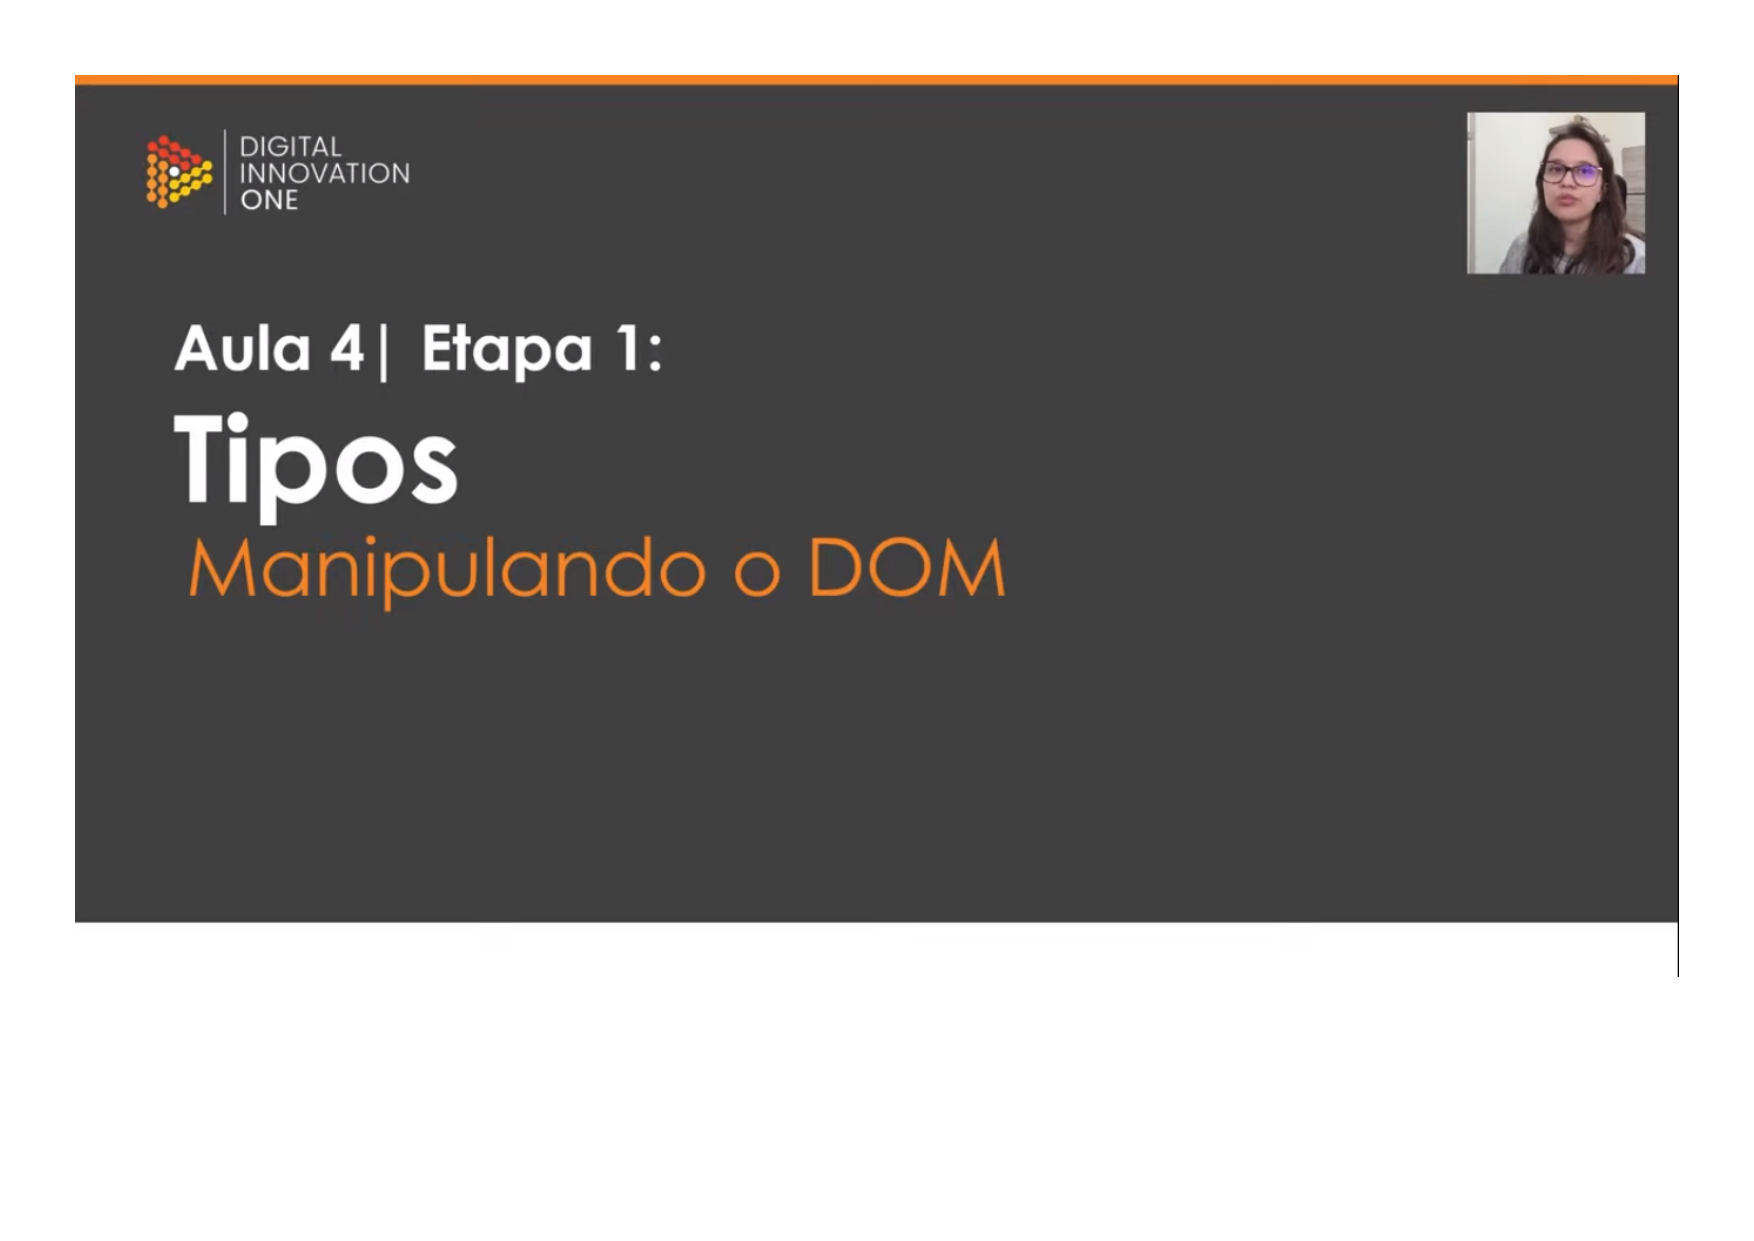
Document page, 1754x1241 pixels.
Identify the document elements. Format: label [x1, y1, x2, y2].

picture [75, 75, 1679, 977]
